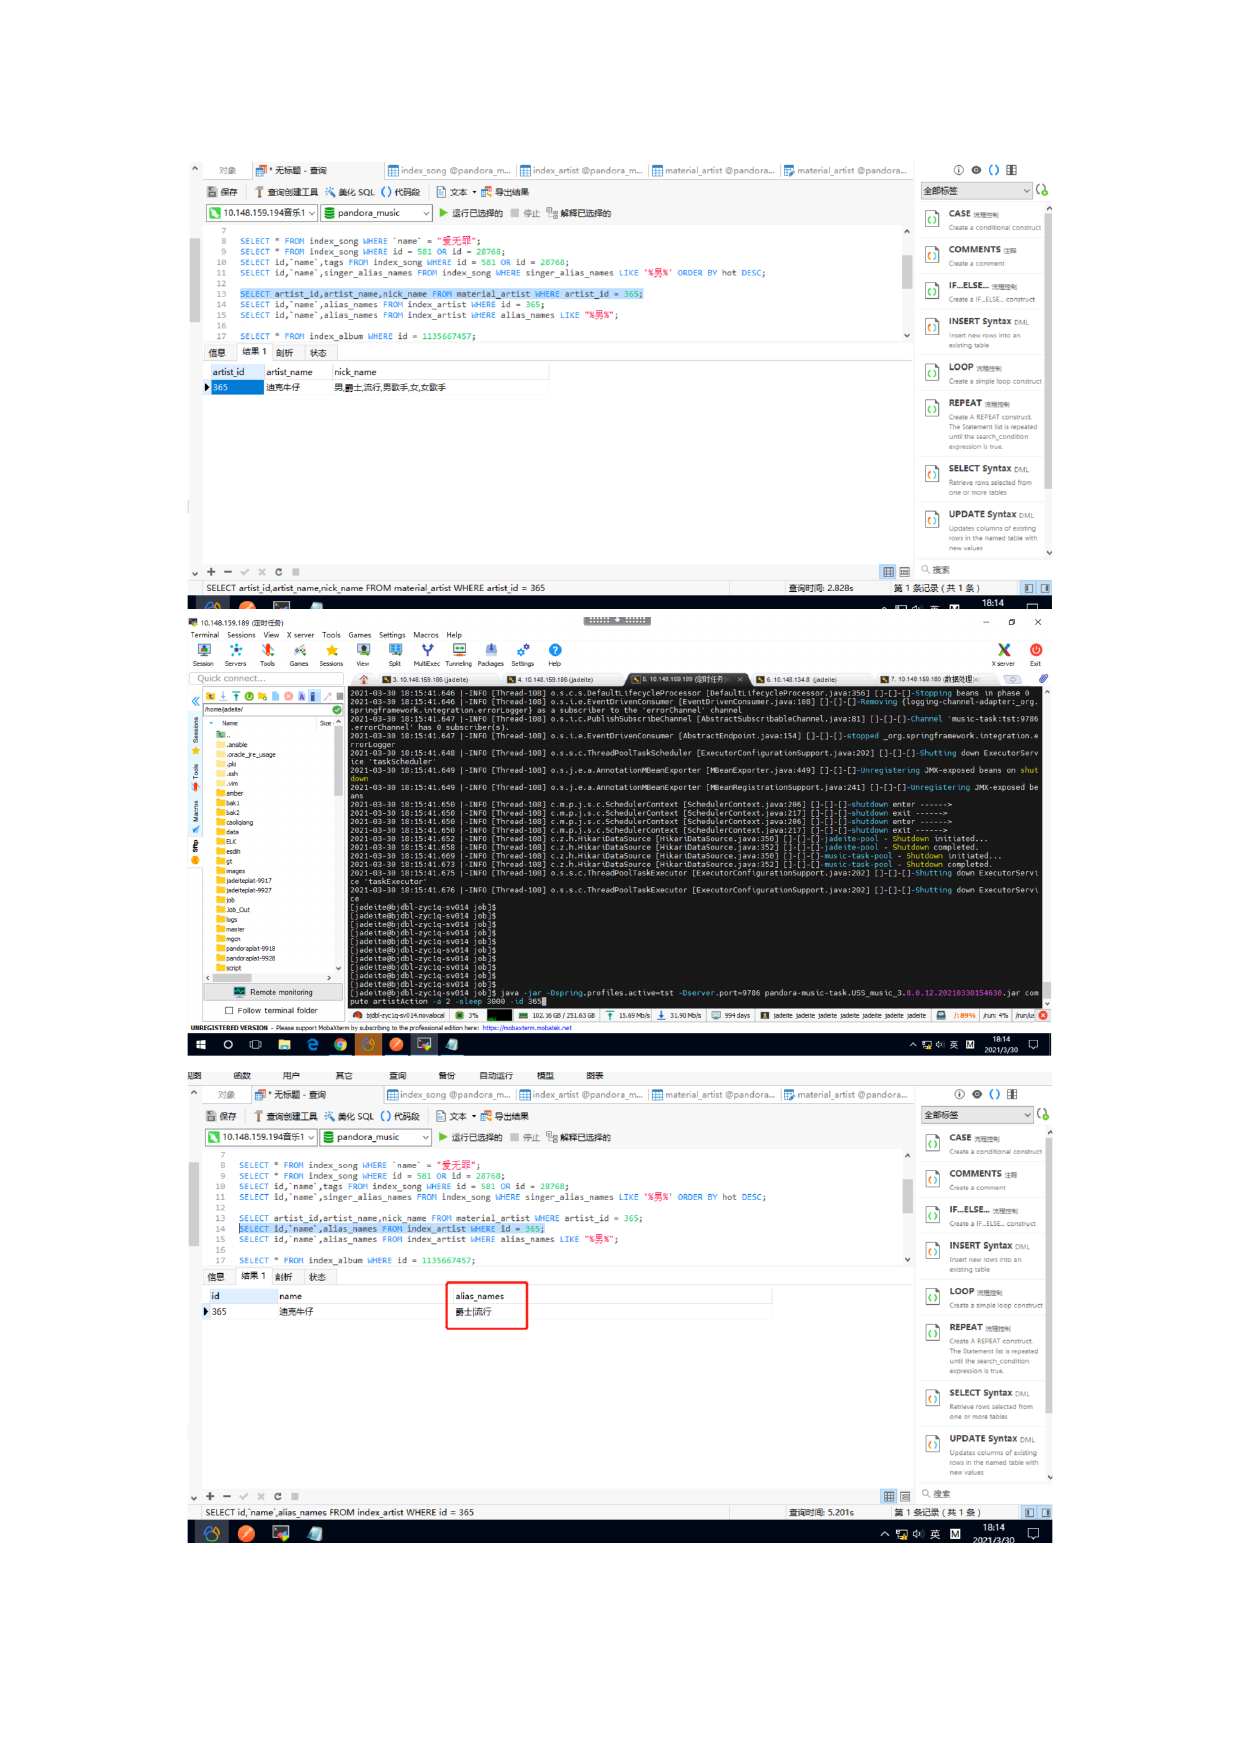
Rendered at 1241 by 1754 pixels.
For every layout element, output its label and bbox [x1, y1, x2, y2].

picture [187, 1072, 1053, 1543]
picture [187, 617, 1052, 1056]
picture [187, 162, 1052, 609]
